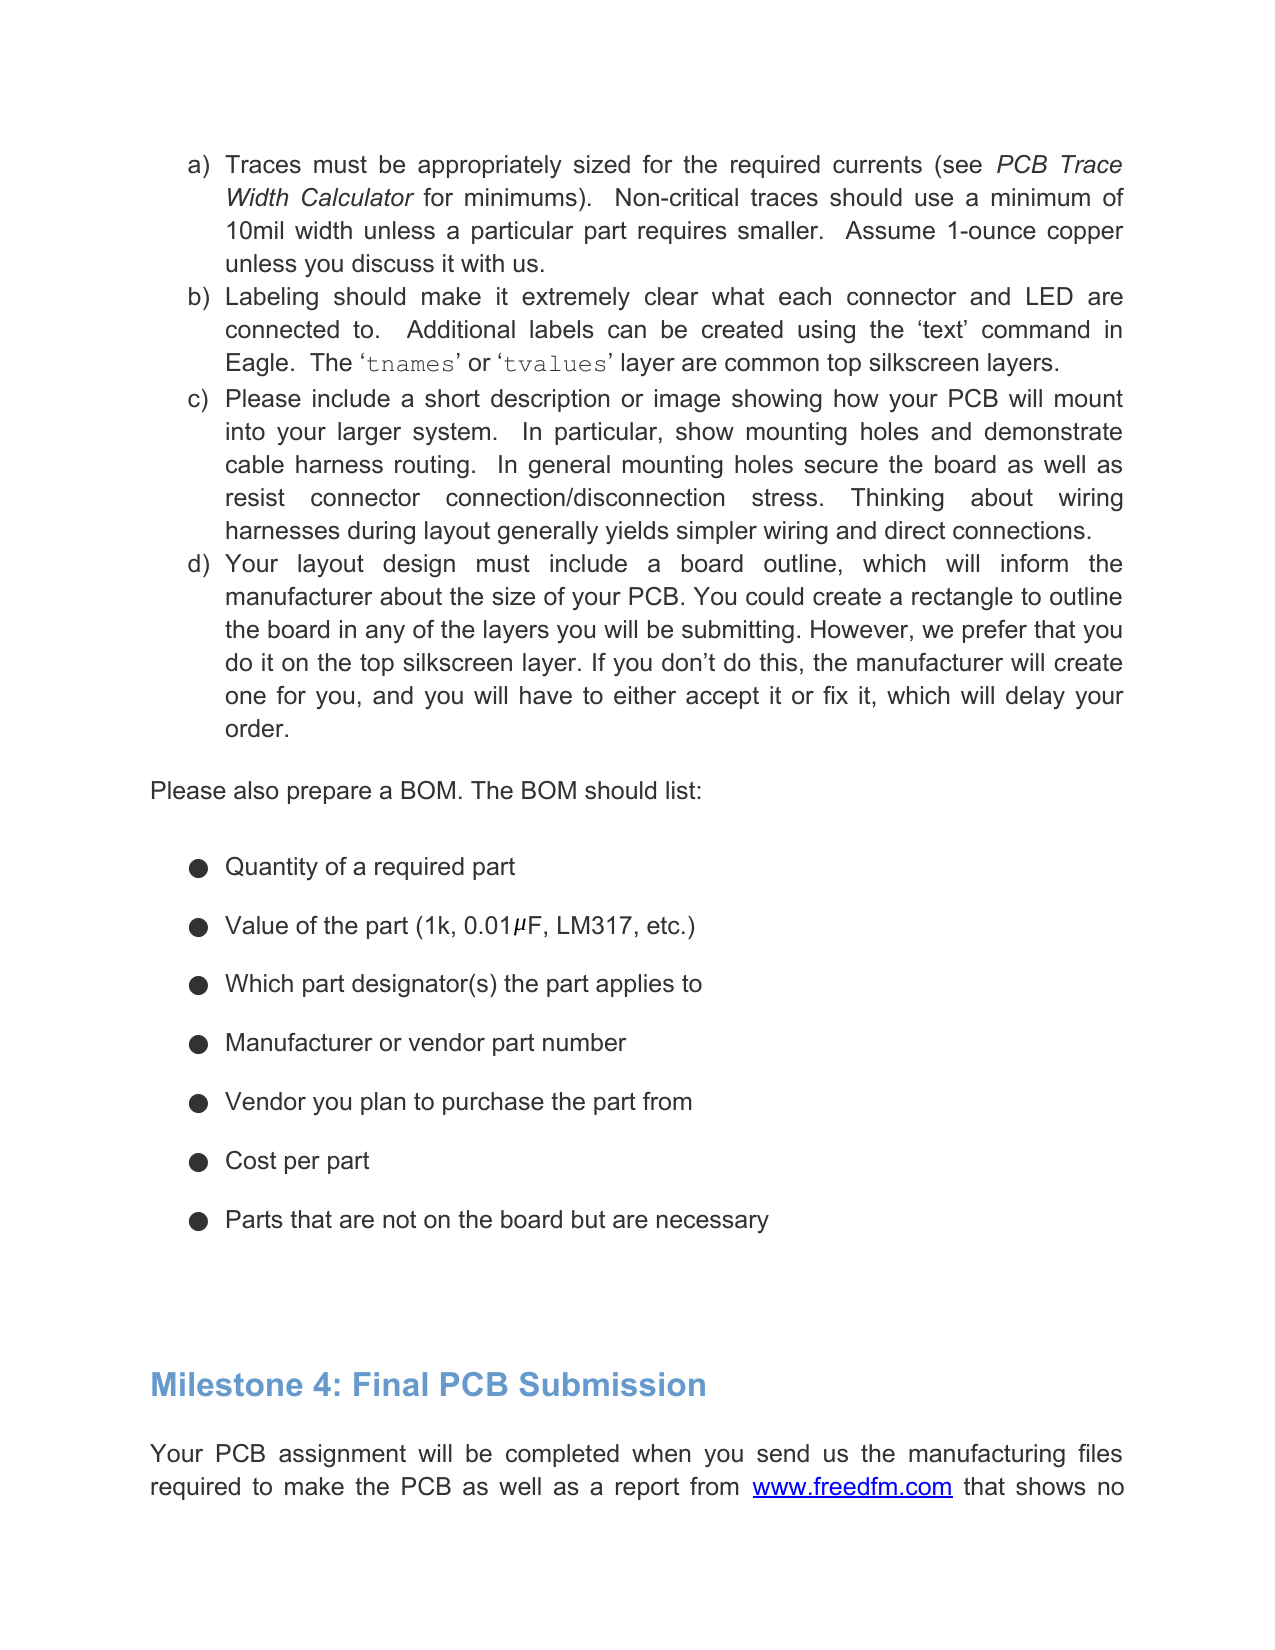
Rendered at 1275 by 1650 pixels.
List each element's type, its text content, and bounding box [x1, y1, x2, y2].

list Vendor you plan to purchase the part from [187, 1074, 1125, 1125]
list Parts that are not on the board but are necessary [187, 1191, 1125, 1243]
text Please also prepare a BOM. The BOM should list: [150, 776, 1125, 805]
list Labeling should make it extremely clear what each connector and LED are connected to. Additional labels can be created using the ‘text’ command in Eagle. The ‘tnames’ or ‘tvalues’ layer are common top silkscreen layers. [187, 282, 1125, 379]
list Quantity of a required part [187, 838, 1125, 889]
text Milestone 4: Final PCB Submission [150, 1365, 1125, 1404]
list Cost per part [187, 1132, 1125, 1184]
list Value of the part (1k, 0.01F, LM317, etc.) [187, 897, 1125, 948]
list Which part designator(s) the part applies to [187, 956, 1125, 1007]
list Please include a short description or image showing how your PCB will mount into your larger system. In particular, show mounting holes and demonstrate cable harness routing. In general mounting holes secure the board as well as resist connector connection/disconnection stress. Thinking about wiring harnesses during layout generally yields simpler wiring and direct connections. [187, 384, 1125, 544]
list Manufacturer or vendor part number [187, 1015, 1125, 1066]
list Your layout design must include a board outline, which will inform the manufacturer about the size of your PCB. You could create a rectangle to outline the board in any of the layers you will be submitting. However, we prefer that you do it on the top silkscreen layer. If you don’t do this, the manufacturer will create one for you, and you will have to either accept it or fix it, which will delay your order. [187, 549, 1125, 743]
list Traces must be appropriately sized for the required currents (see PCB Trace Width Calculator for minimums). Non-critical traces should use a minimum of 10mil width unless a particular part requires smaller. Assume 1-ounce copper unless you discuss it with us. [187, 150, 1125, 278]
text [150, 1438, 1125, 1500]
